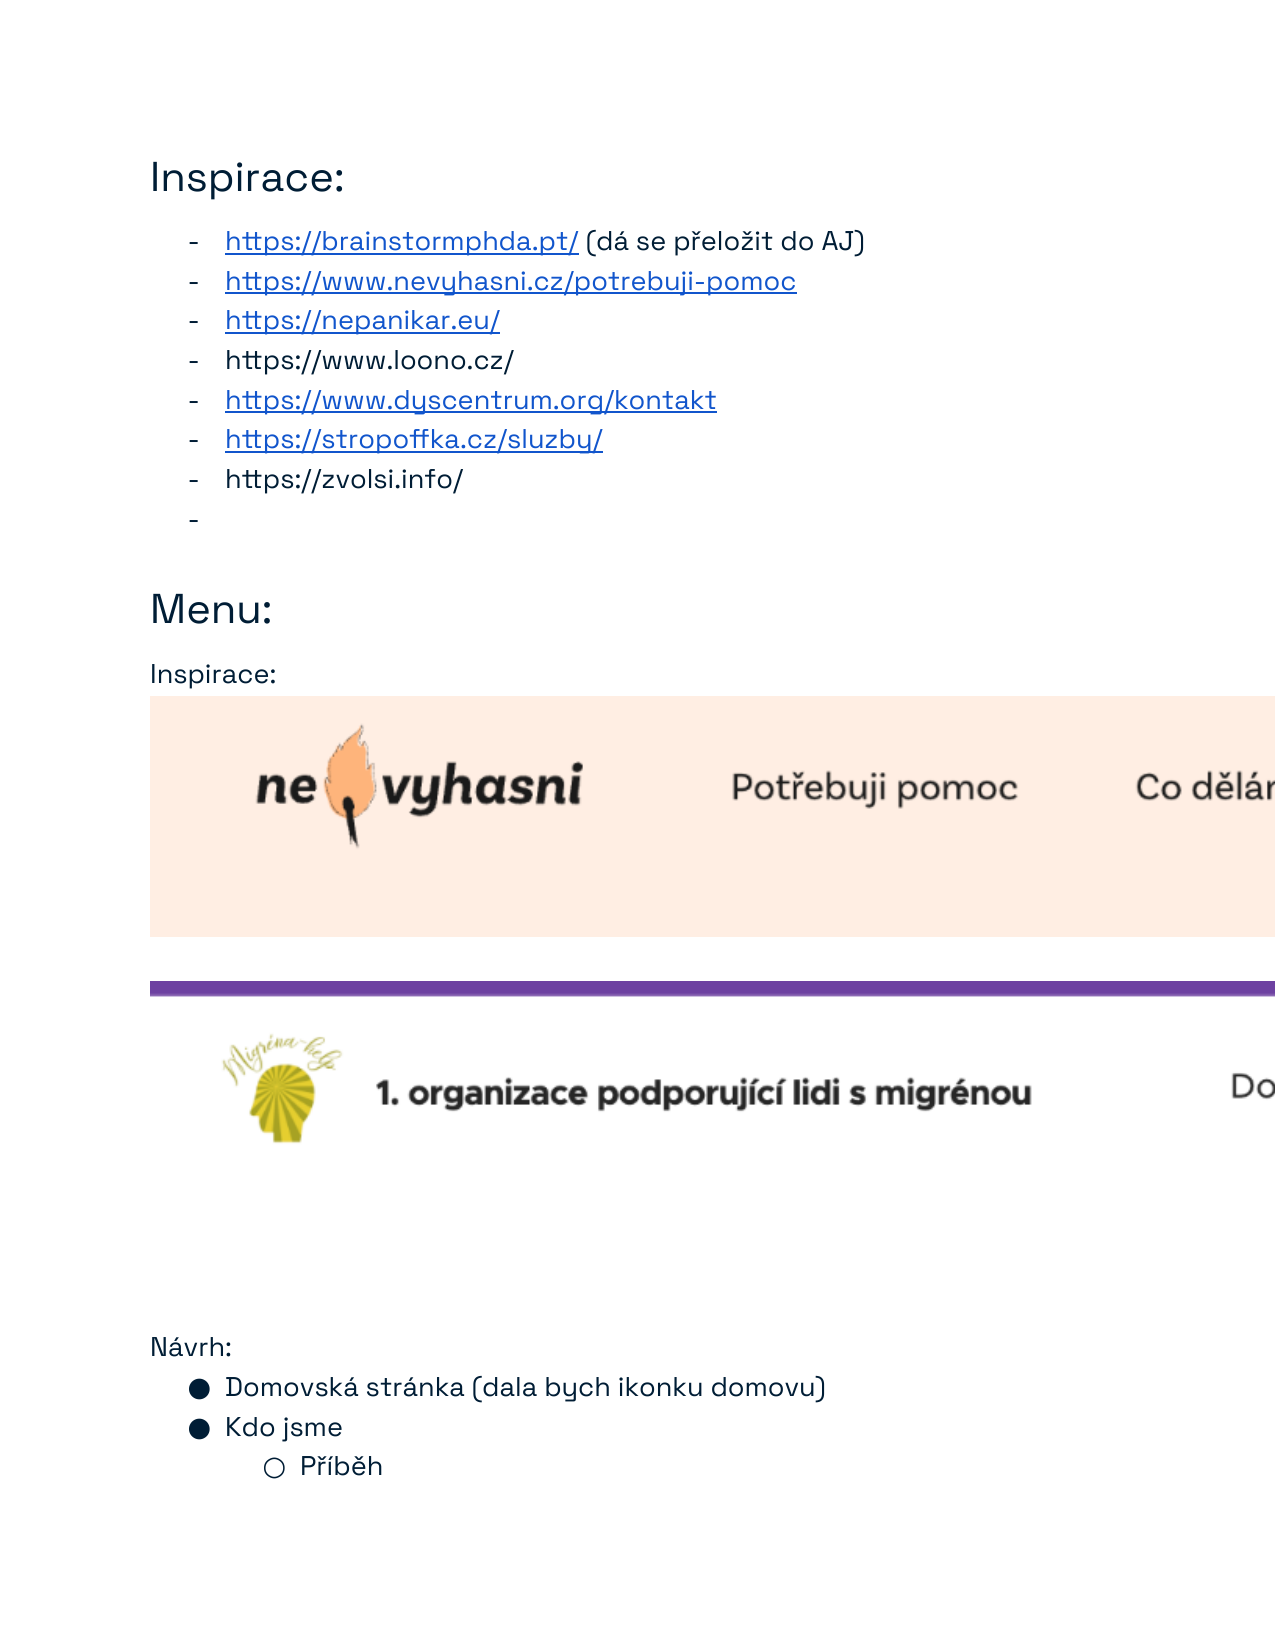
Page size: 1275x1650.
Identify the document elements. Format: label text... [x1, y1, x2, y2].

list https://brainstormphda.pt/ (dá se přeložit do AJ) [187, 224, 1125, 258]
list https://zvolsi.info/ [187, 462, 1125, 496]
subtitle Menu: [150, 583, 1125, 636]
list Příběh [262, 1449, 1125, 1484]
list Domovská stránka (dala bych ikonku domovu) [187, 1370, 1125, 1404]
list https://www.dyscentrum.org/kontakt [187, 382, 1125, 417]
subtitle Inspirace: [150, 150, 1125, 203]
list https://stropoffka.cz/sluzby/ [187, 422, 1125, 457]
picture [150, 696, 1275, 937]
list https://nepanikar.eu/ [187, 303, 1125, 338]
text Návrh: [150, 1330, 1125, 1365]
text Inspirace: [150, 656, 1125, 691]
list https://www.nevyhasni.cz/potrebuji-pomoc [187, 263, 1125, 298]
list Kdo jsme [187, 1409, 1125, 1444]
list https://www.loono.cz/ [187, 343, 1125, 377]
picture [150, 981, 1275, 1246]
